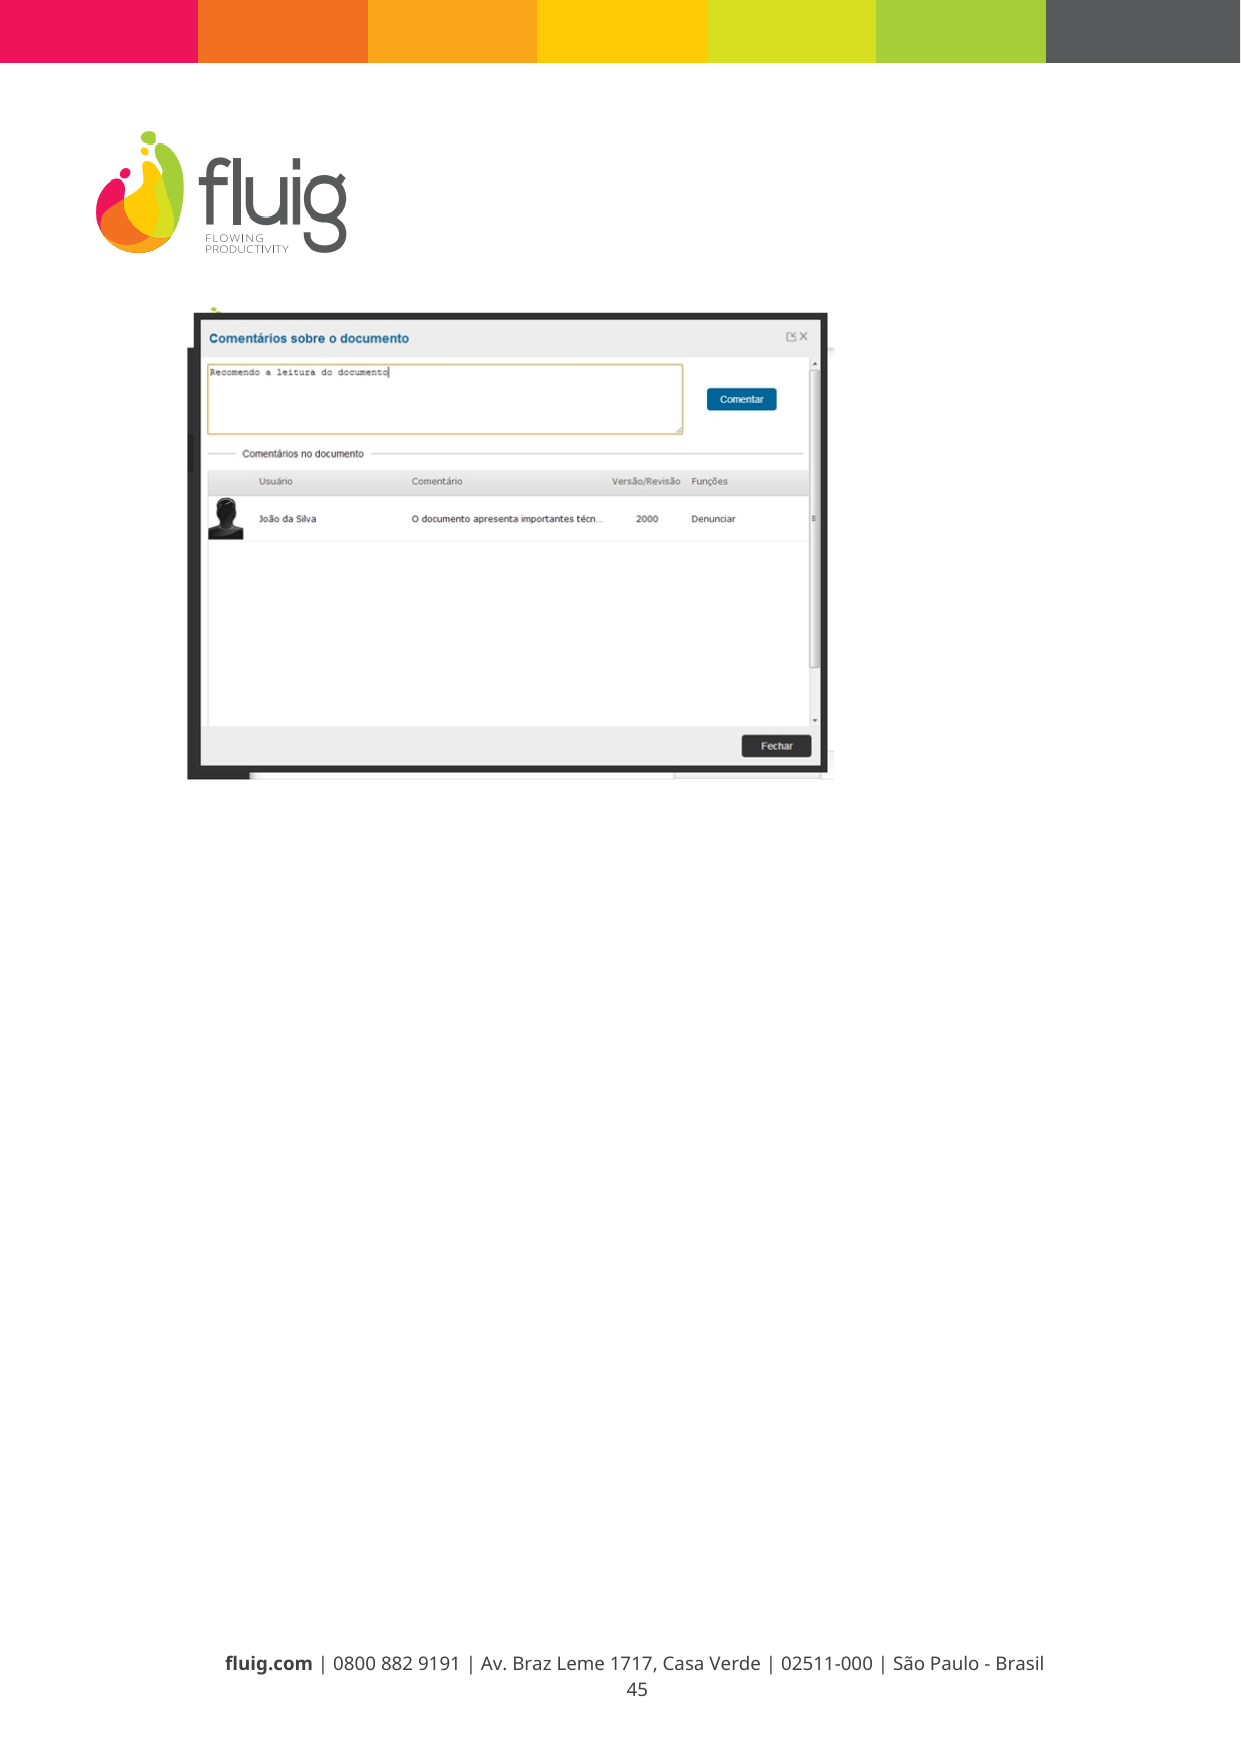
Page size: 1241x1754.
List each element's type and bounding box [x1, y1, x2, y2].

picture [187, 307, 835, 780]
